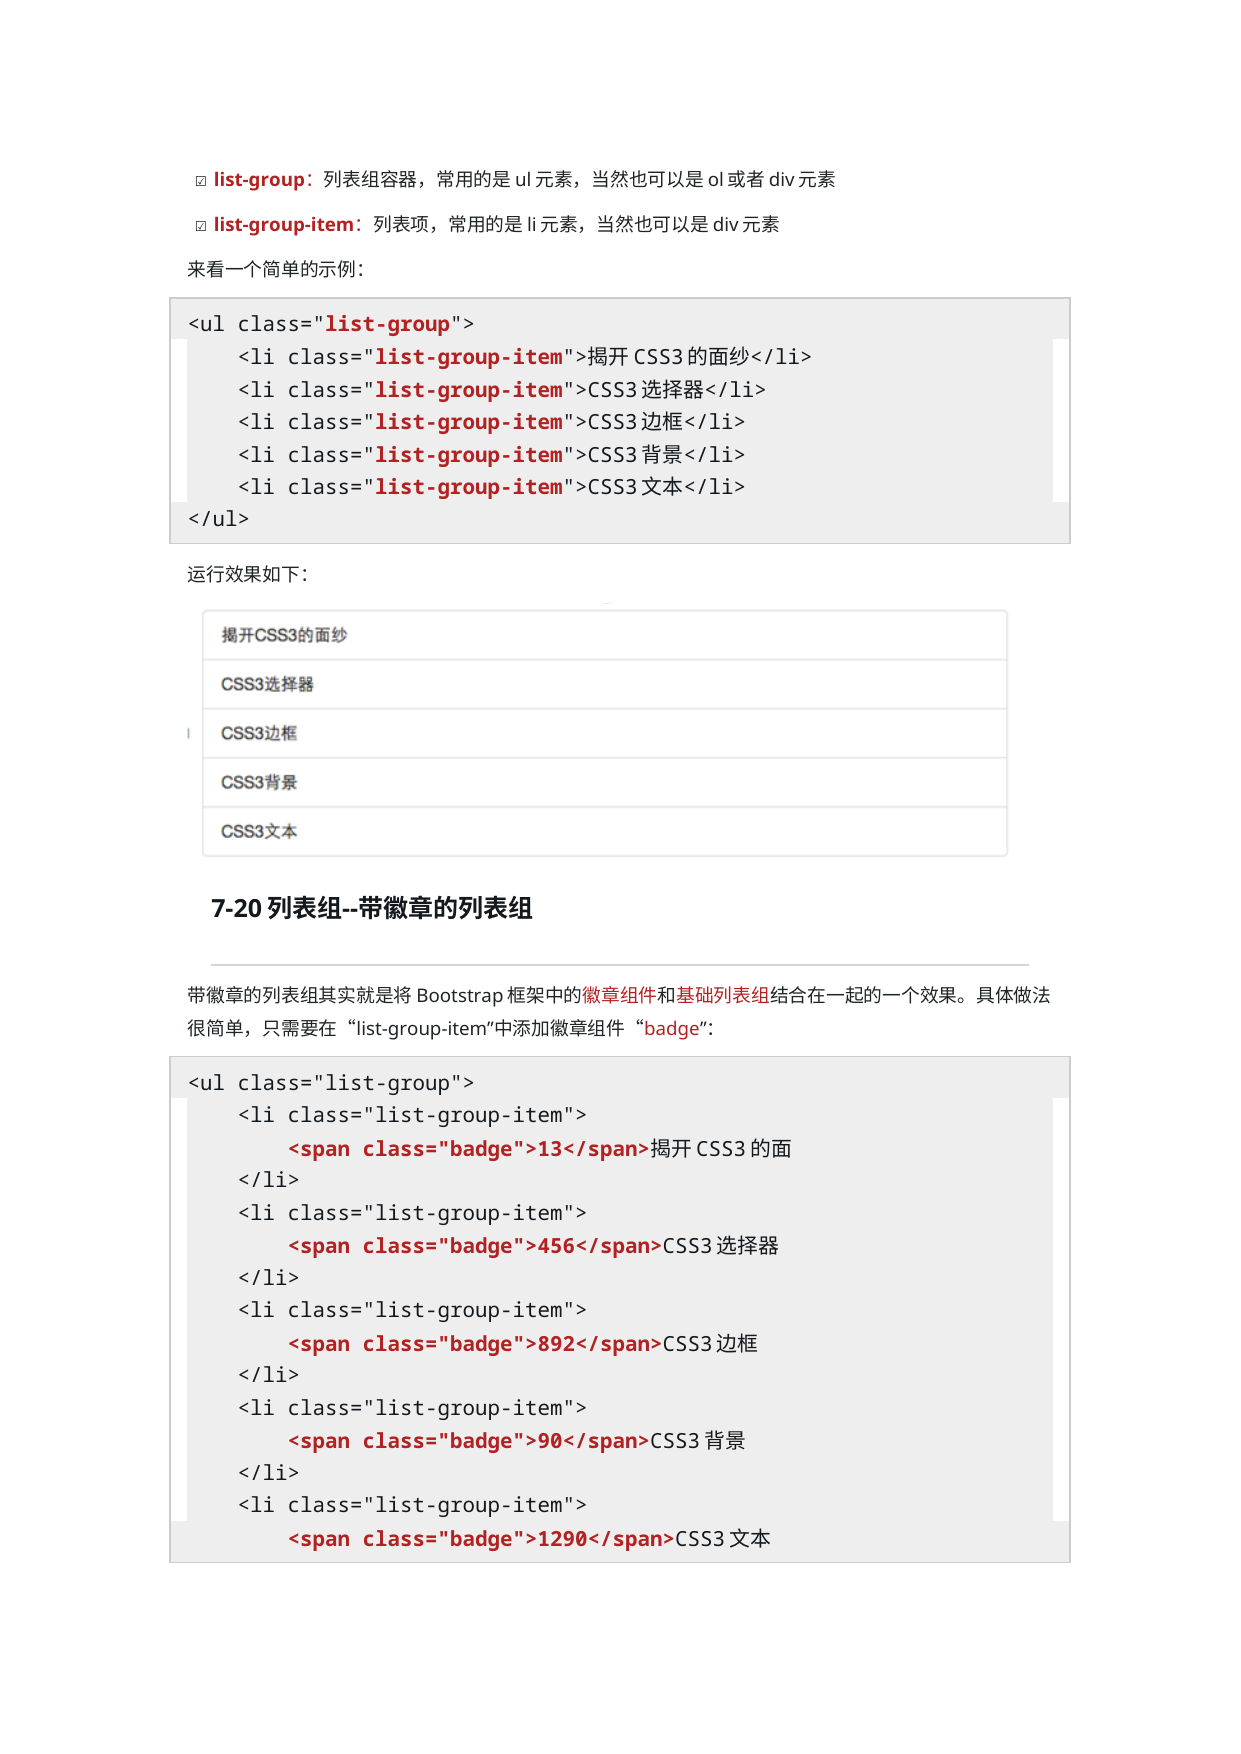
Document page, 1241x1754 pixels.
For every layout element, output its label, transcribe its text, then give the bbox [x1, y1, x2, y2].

text <li class="list-group-item"> [187, 1196, 1053, 1228]
text <li class="list-group-item"> [187, 1488, 1053, 1511]
text <li class="list-group-item">CSS3边框</li> [187, 404, 1053, 437]
text <li class="list-group-item">CSS3文本</li> [187, 469, 1053, 492]
text </li> [187, 1163, 1053, 1196]
text <li class="list-group-item"> [187, 1293, 1053, 1326]
text <li class="list-group-item"> [187, 1098, 1053, 1131]
text ☑ list-group：列表组容器，常用的是ul元素，当然也可以是ol或者div元素 [187, 162, 1053, 194]
subtitle 7-20列表组--带徽章的列表组 [211, 874, 1029, 964]
text <span class="badge">456</span>CSS3选择器 [187, 1228, 1053, 1261]
text </li> [187, 1358, 1053, 1391]
text 来看一个简单的示例： [187, 252, 1053, 284]
text 带徽章的列表组其实就是将Bootstrap框架中的徽章组件和基础列表组结合在一起的一个效果。具体做法很简单，只需要在“list-group-item”中添加徽章组件“badge”： [187, 978, 1053, 1043]
text <ul class="list-group"> [171, 1057, 1069, 1098]
text <span class="badge">892</span>CSS3边框 [187, 1326, 1053, 1358]
text <span class="badge">13</span>揭开CSS3的面 [187, 1131, 1053, 1163]
text <li class="list-group-item">CSS3背景</li> [187, 437, 1053, 469]
text <li class="list-group-item"> [187, 1391, 1053, 1423]
text <li class="list-group-item">CSS3选择器</li> [187, 372, 1053, 404]
text <span class="badge">90</span>CSS3背景 [187, 1423, 1053, 1456]
text <span class="badge">1290</span>CSS3文本 [171, 1511, 1069, 1562]
text 运行效果如下： [187, 557, 1053, 589]
text </li> [187, 1456, 1053, 1488]
text </ul> [171, 492, 1069, 543]
picture [187, 603, 1023, 861]
text <li class="list-group-item">揭开CSS3的面纱</li> [187, 339, 1053, 372]
text <ul class="list-group"> [171, 299, 1069, 339]
text </li> [187, 1261, 1053, 1293]
text ☑ list-group-item：列表项，常用的是li元素，当然也可以是div元素 [187, 207, 1053, 239]
